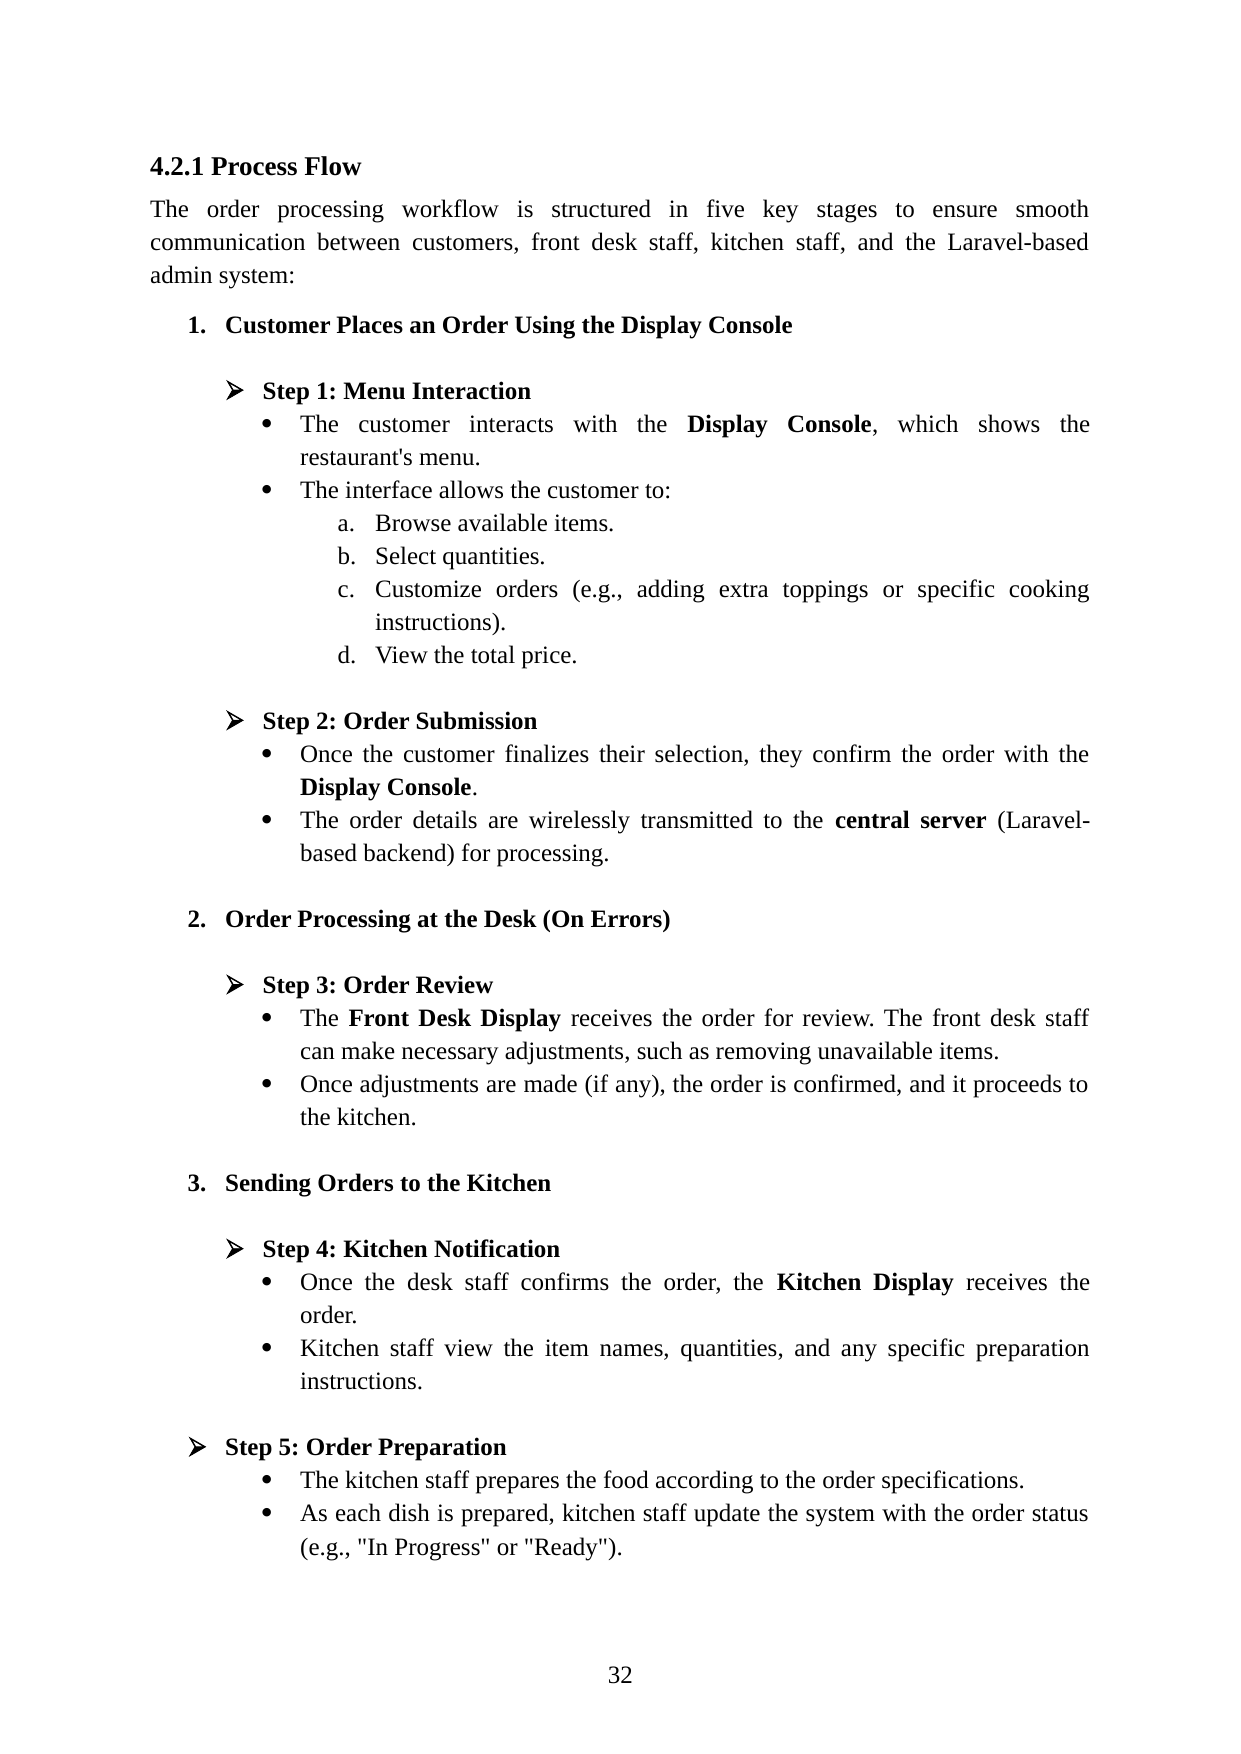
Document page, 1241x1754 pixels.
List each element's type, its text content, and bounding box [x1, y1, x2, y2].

list Browse available items. [337, 508, 1090, 537]
list As each dish is prepared, kitchen staff update the system with the order status (e.g., "In Progress" or "Ready"). [262, 1498, 1090, 1560]
list The kitchen staff prepares the food according to the order specifications. [262, 1466, 1090, 1494]
list The customer interacts with the Display Console, which shows the restaurant's menu. [262, 409, 1090, 471]
list Step 3: Order Review [225, 970, 1090, 999]
list The Front Desk Display receives the order for review. The front desk staff can make necessary adjustments, such as removing unavailable items. [262, 1003, 1090, 1065]
list Sending Orders to the Kitchen [187, 1168, 1090, 1197]
list The order details are wirelessly transmitted to the central server (Laravel-based backend) for processing. [262, 805, 1090, 867]
list Select quantities. [337, 541, 1090, 570]
text The order processing workflow is structured in five key stages to ensure smooth communication between customers, front desk staff, kitchen staff, and the Laravel-based admin system: [150, 194, 1090, 289]
list Step 5: Order Preparation [187, 1432, 1090, 1461]
list Step 1: Menu Interaction [225, 376, 1090, 404]
list Step 4: Kitchen Notification [225, 1234, 1090, 1263]
list Customize orders (e.g., adding extra toppings or specific cooking instructions). [337, 574, 1090, 636]
list Step 2: Order Submission [225, 706, 1090, 735]
subtitle 4.2.1 Process Flow [150, 150, 1090, 181]
list Once the desk staff confirms the order, the Kitchen Display receives the order. [262, 1267, 1090, 1329]
list Order Processing at the Desk (On Errors) [187, 904, 1090, 933]
list The interface allows the customer to: [262, 475, 1090, 504]
list Once the customer finalizes their selection, they confirm the order with the Display Console. [262, 739, 1090, 801]
list Kitchen staff view the item names, quantities, and any specific preparation instructions. [262, 1333, 1090, 1395]
list View the total price. [337, 640, 1090, 669]
list Customer Places an Order Using the Display Console [187, 310, 1090, 338]
list Once adjustments are made (if any), the order is confirmed, and it proceeds to the kitchen. [262, 1069, 1090, 1131]
